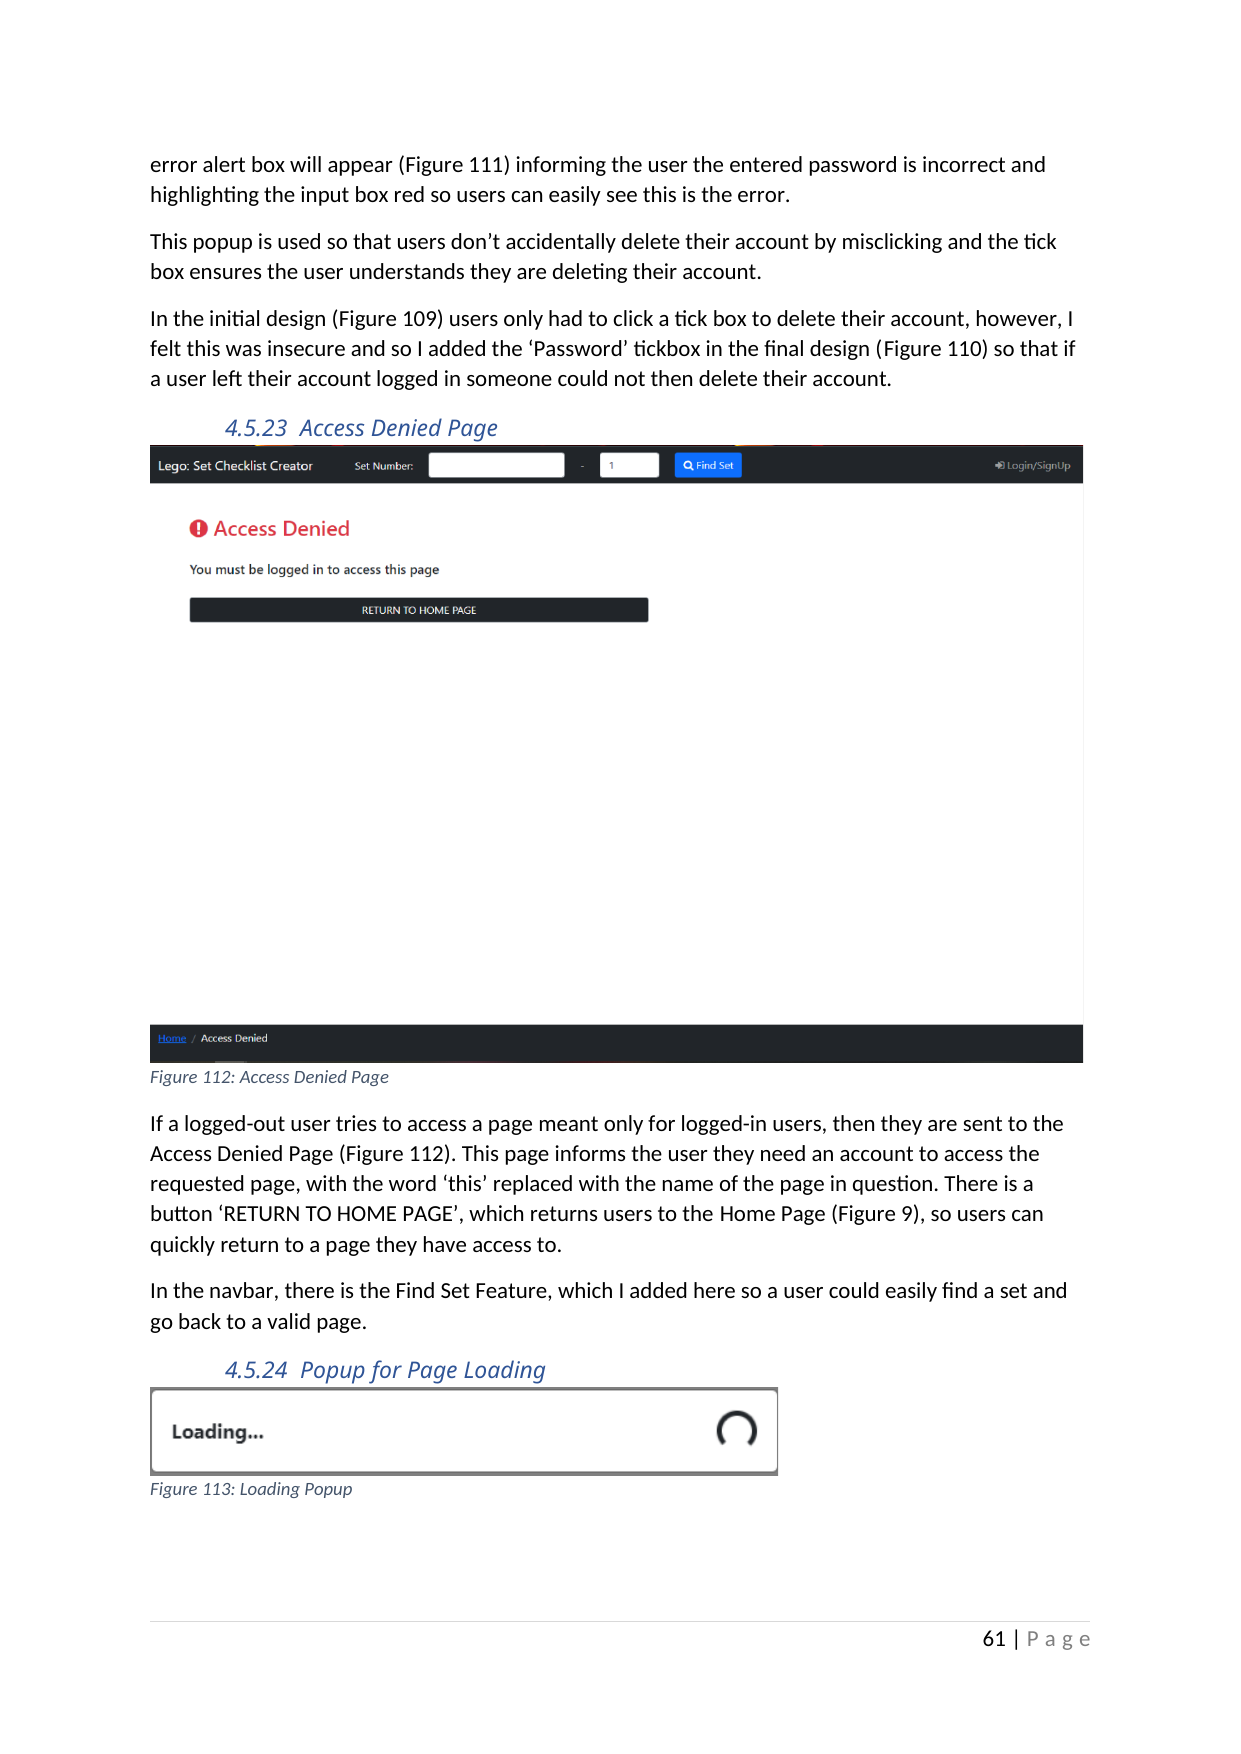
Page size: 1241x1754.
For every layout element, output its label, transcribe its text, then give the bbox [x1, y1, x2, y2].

text In the navbar, there is the Find Set Feature, which I added here so a user could easily find a set and go back to a valid page. [150, 1277, 1090, 1335]
picture [150, 445, 1084, 1063]
text This popup is used so that users don’t accidentally delete their account by misclicking and the tick box ensures the user understands they are deleting their account. [150, 227, 1090, 285]
picture [150, 1387, 779, 1476]
text In the initial design (Figure 109) users only had to click a tick box to delete their account, however, I felt this was insecure and so I added the ‘Password’ tickbox in the final design (Figure 110) so that if a user left their account logged in someone could not then delete their account. [150, 304, 1090, 393]
subtitle Access Denied Page [225, 411, 1090, 443]
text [150, 150, 1090, 208]
text Figure : Loading Popup [150, 1477, 1090, 1500]
text If a logged-out user tries to access a page meant only for logged-in users, then they are sent to the Access Denied Page (Figure 112). This page informs the user they need an account to access the requested page, with the word ‘this’ replaced with the name of the page in question. There is a button ‘RETURN TO HOME PAGE’, which returns users to the Home Page (Figure 9), so users can quickly return to a page they have access to. [150, 1109, 1090, 1258]
subtitle Popup for Page Loading [225, 1354, 1090, 1385]
text Figure : Access Denied Page [150, 1065, 1090, 1088]
